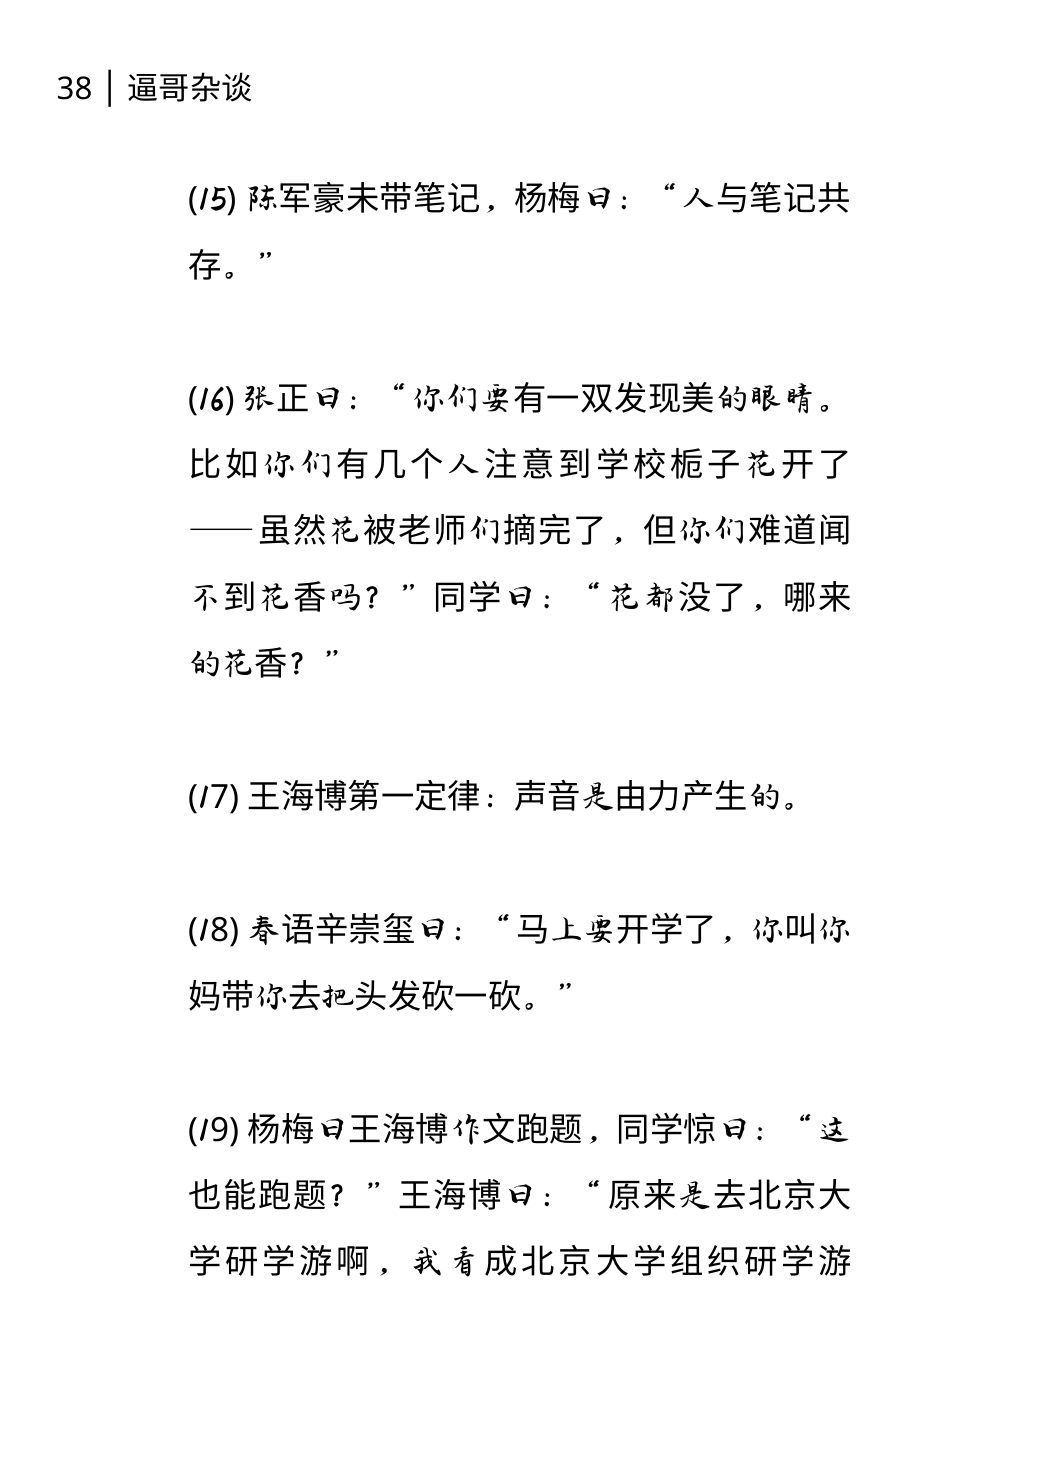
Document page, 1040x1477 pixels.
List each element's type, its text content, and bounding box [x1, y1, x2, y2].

list 王海博第一定律：声音是由力产生的。 [188, 764, 852, 831]
list 春语辛崇玺曰：“马上要开学了，你叫你妈带你去把头发砍一砍。” [188, 897, 852, 1030]
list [188, 1097, 852, 1296]
list 张正曰：“你们要有一双发现美的眼睛。比如你们有几个人注意到学校栀子花开了——虽然花被老师们摘完了，但你们难道闻不到花香吗？”同学曰：“花都没了，哪来的花香？” [188, 366, 852, 698]
list 陈军豪未带笔记，杨梅曰：“人与笔记共存。” [188, 166, 852, 299]
